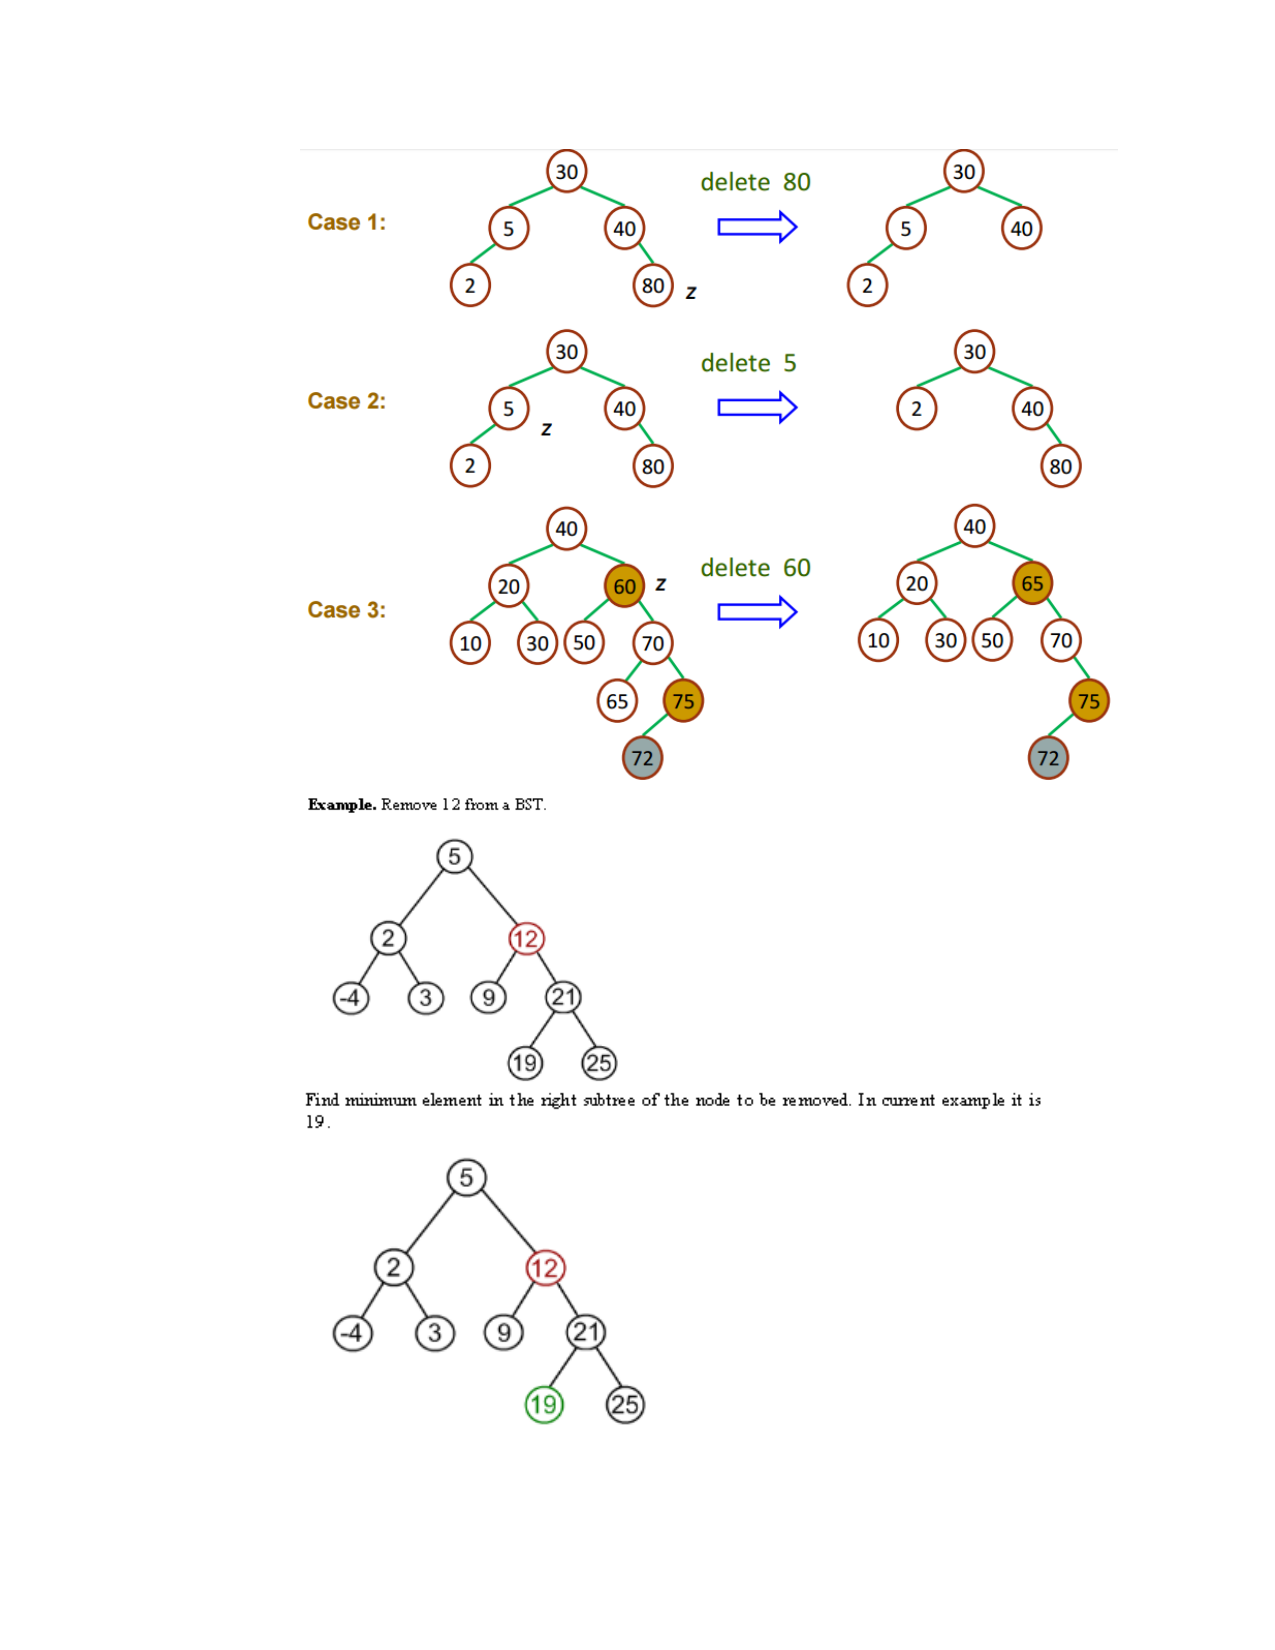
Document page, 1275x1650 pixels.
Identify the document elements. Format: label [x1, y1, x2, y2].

picture [300, 787, 638, 1084]
picture [300, 149, 1118, 784]
picture [300, 1087, 1047, 1434]
